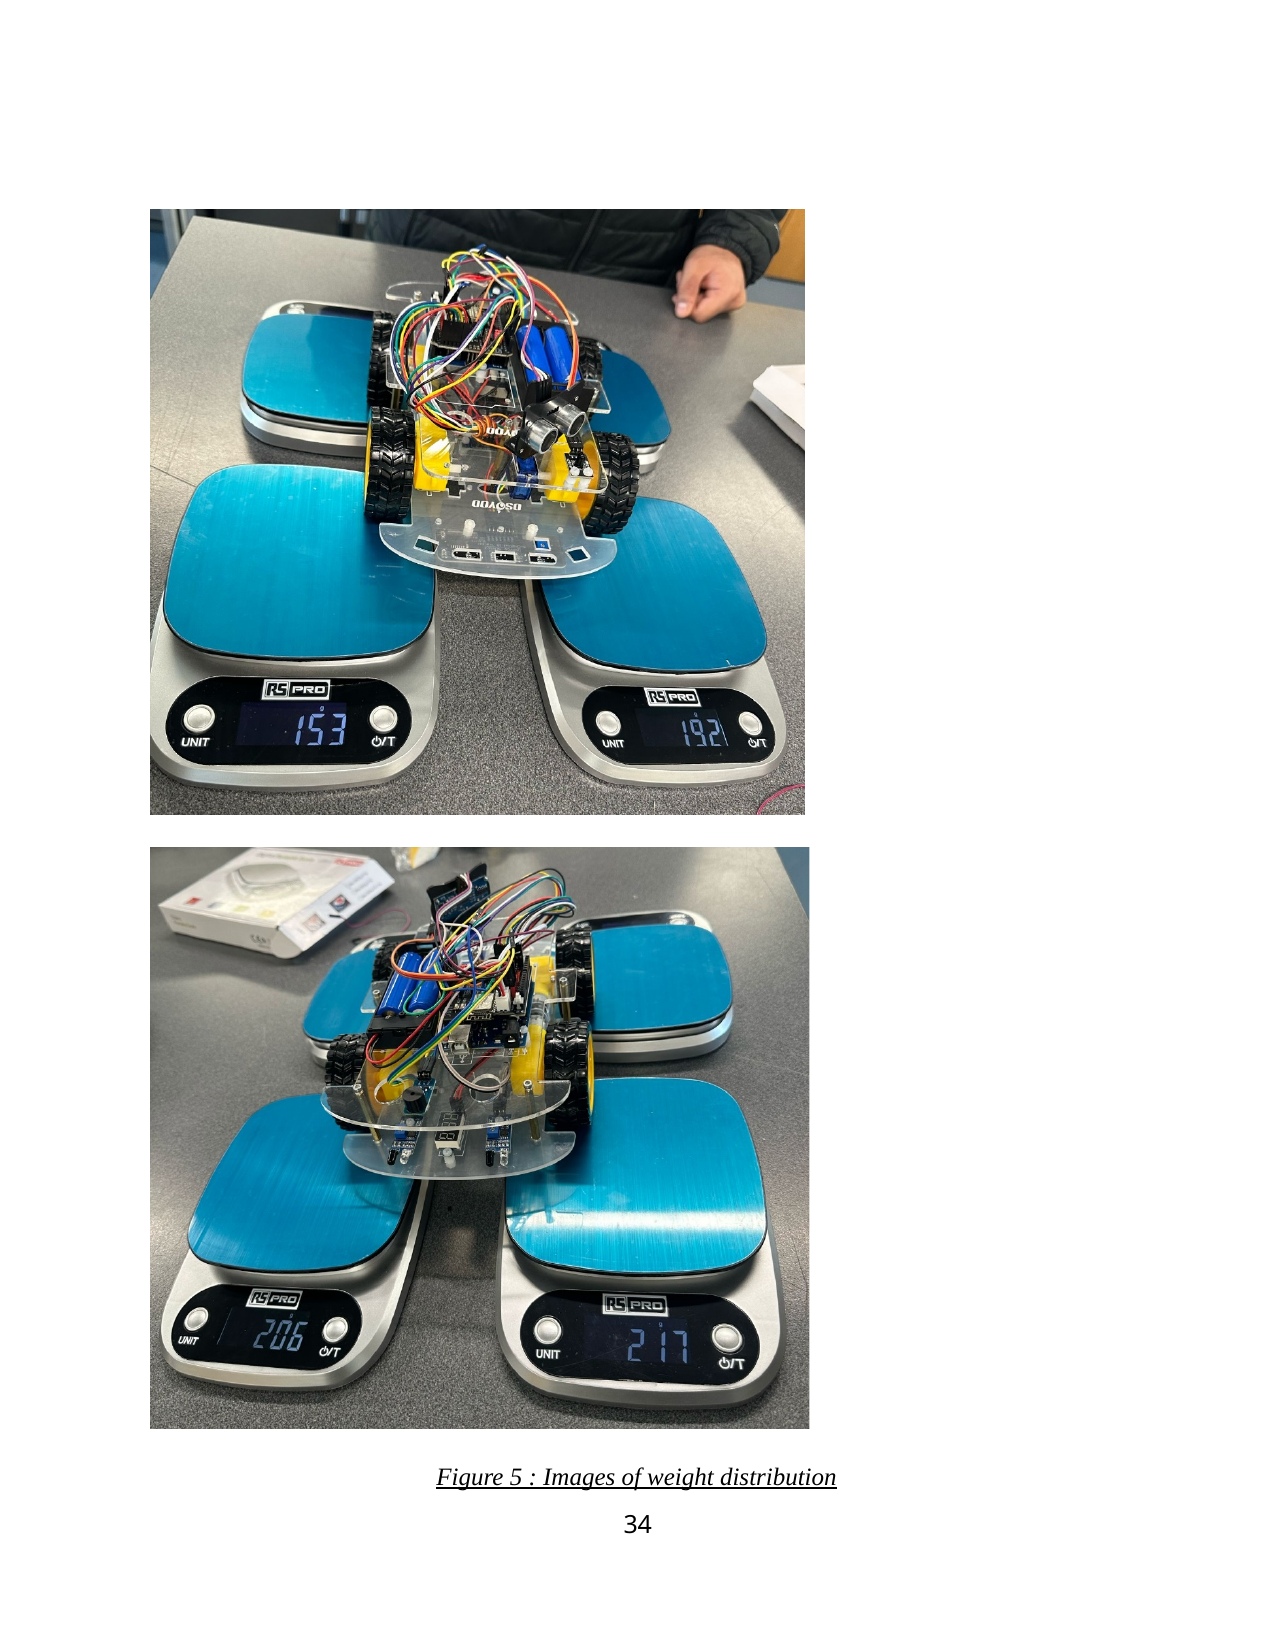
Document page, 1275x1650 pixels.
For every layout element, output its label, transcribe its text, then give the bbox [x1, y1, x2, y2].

text Figure 5 : Images of weight distribution [150, 1462, 1125, 1491]
picture [150, 847, 810, 1429]
picture [150, 209, 805, 815]
